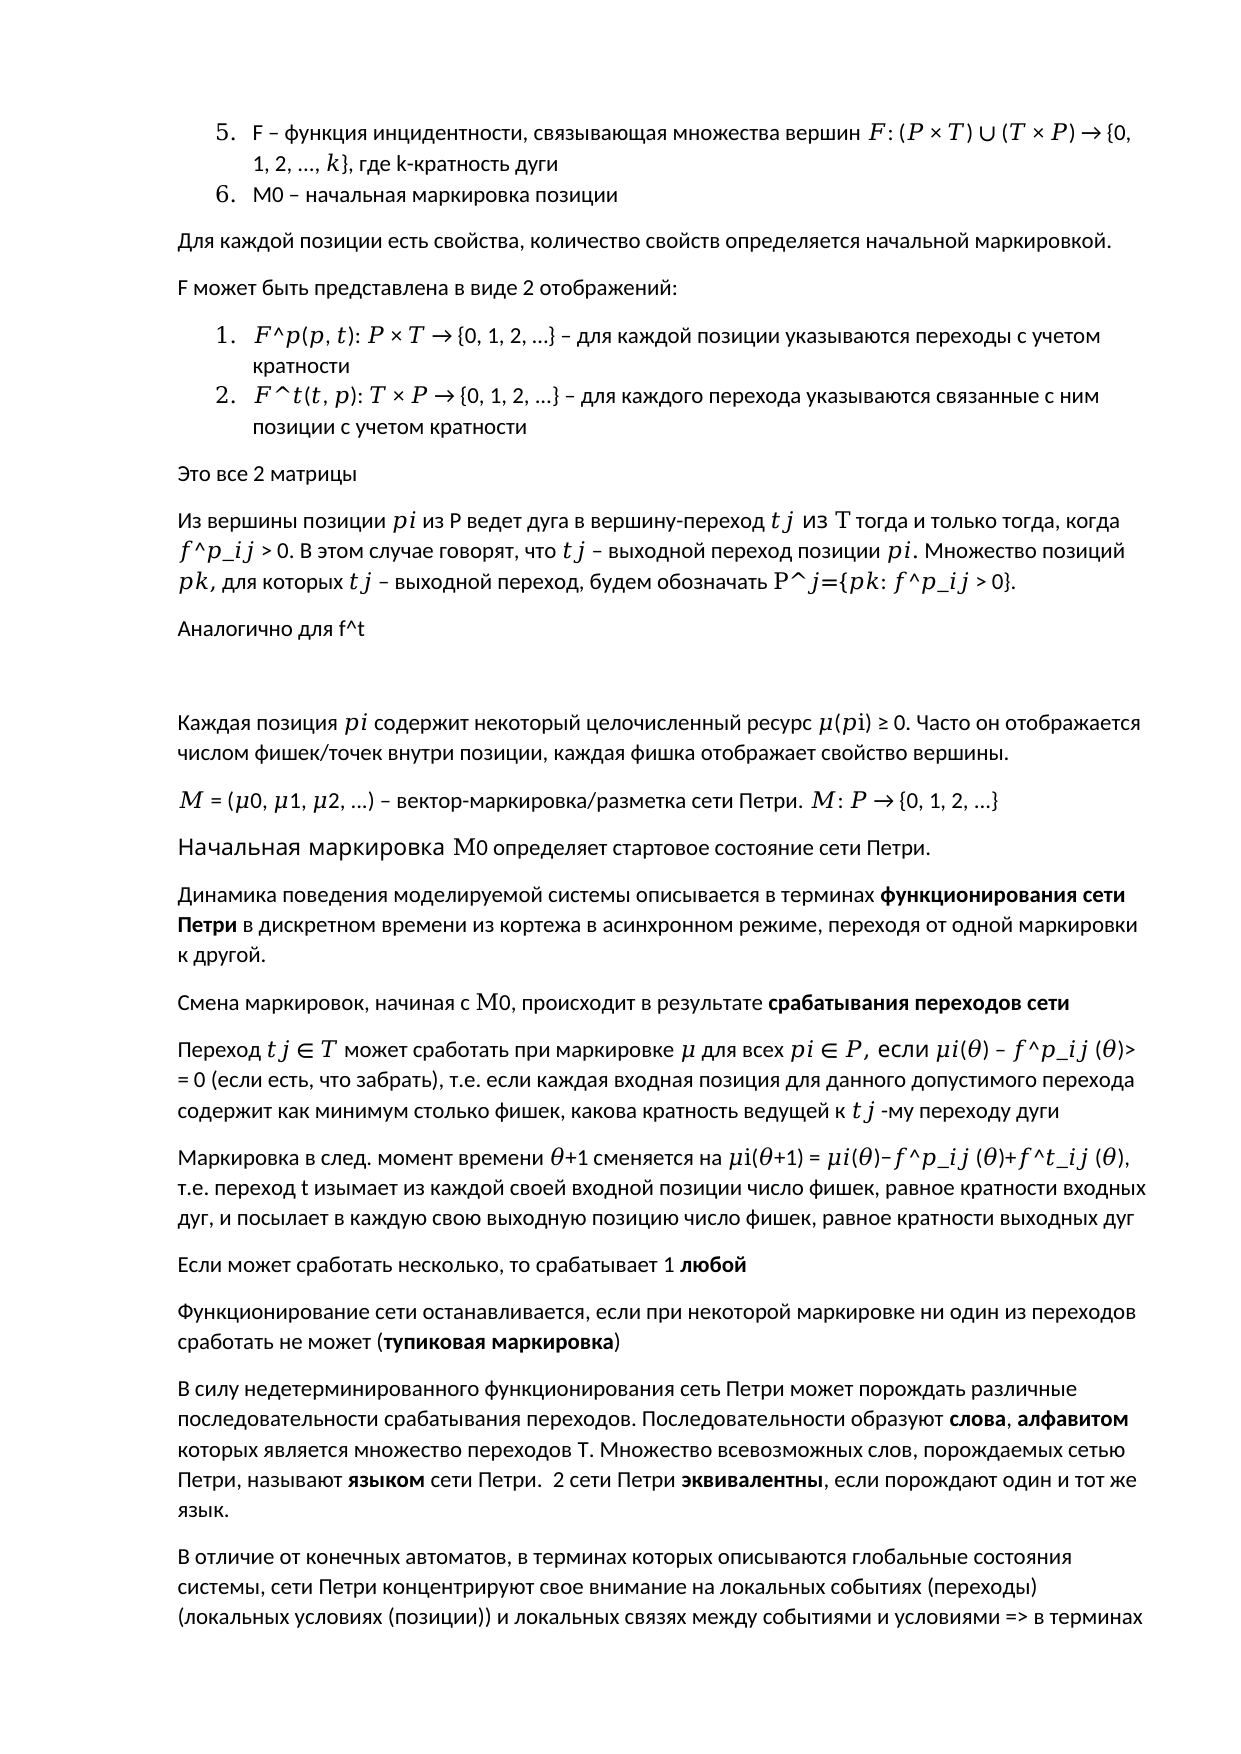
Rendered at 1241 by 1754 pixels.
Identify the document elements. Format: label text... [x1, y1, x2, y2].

text Если может сработать несколько, то срабатывает 1 любой [177, 1250, 1152, 1278]
list M0 – начальная маркировка позиции [215, 179, 1152, 208]
text F может быть представлена в виде 2 отображений: [177, 273, 1152, 302]
text Из вершины позиции 𝑝𝑖 из P ведет дуга в вершину-переход 𝑡𝑗 из T тогда и только тогда, когда 𝑓^𝑝_𝑖𝑗 > 0. В этом случае говорят, что 𝑡𝑗 – выходной переход позиции 𝑝𝑖. Множество позиций 𝑝𝑘, для которых 𝑡𝑗 – выходной переход, будем обозначать P^𝑗={𝑝𝑘: 𝑓^𝑝_𝑖𝑗 > 0}. [177, 506, 1152, 595]
list 𝐹^𝑡(𝑡, 𝑝): 𝑇 × 𝑃 → {0, 1, 2, ...} – для каждого перехода указываются связанные с ним позиции с учетом кратности [215, 381, 1152, 440]
text Это все 2 матрицы [177, 459, 1152, 487]
text Динамика поведения моделируемой системы описывается в терминах функционирования сети Петри в дискретном времени из кортежа в асинхронном режиме, переходя от одной маркировки к другой. [177, 880, 1152, 968]
text Маркировка в след. момент времени 𝜃+1 сменяется на 𝜇i(𝜃+1) = 𝜇𝑖(𝜃)−𝑓^𝑝_𝑖𝑗 (𝜃)+𝑓^𝑡_𝑖𝑗 (𝜃), т.е. переход t изымает из каждой своей входной позиции число фишек, равное кратности входных дуг, и посылает в каждую свою выходную позицию число фишек, равное кратности выходных дуг [177, 1143, 1152, 1232]
text Начальная маркировка M0 определяет стартовое состояние сети Петри. [177, 833, 1152, 861]
text Для каждой позиции есть свойства, количество свойств определяется начальной маркировкой. [177, 227, 1152, 255]
list F – функция инцидентности, связывающая множества вершин 𝐹: (𝑃 × 𝑇) ∪ (𝑇 × 𝑃) → {0, 1, 2, ..., 𝑘}, где k-кратность дуги [215, 118, 1152, 177]
text Каждая позиция 𝑝𝑖 содержит некоторый целочисленный ресурс 𝜇(𝑝i) ≥ 0. Часто он отображается числом фишек/точек внутри позиции, каждая фишка отображает свойство вершины. [177, 708, 1152, 767]
text 𝑀 = (𝜇0, 𝜇1, 𝜇2, ...) – вектор-маркировка/разметка сети Петри. 𝑀: 𝑃 → {0, 1, 2, ...} [177, 785, 1152, 814]
text Переход 𝑡𝑗 ∈ 𝑇 может сработать при маркировке 𝜇 для всех 𝑝𝑖 ∈ 𝑃, если 𝜇𝑖(𝜃) – 𝑓^𝑝_𝑖𝑗 (𝜃)> = 0 (если есть, что забрать), т.е. если каждая входная позиция для данного допустимого перехода содержит как минимум столько фишек, какова кратность ведущей к 𝑡𝑗 -му переходу дуги [177, 1034, 1152, 1124]
text Аналогично для f^t [177, 614, 1152, 642]
list 𝐹^𝑝(𝑝, 𝑡): 𝑃 × 𝑇 → {0, 1, 2, …} – для каждой позиции указываются переходы с учетом кратности [215, 320, 1152, 379]
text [177, 1542, 1152, 1631]
text В силу недетерминированного функционирования сеть Петри может порождать различные последовательности срабатывания переходов. Последовательности образуют слова, алфавитом которых является множество переходов T. Множество всевозможных слов, порождаемых сетью Петри, называют языком сети Петри. 2 сети Петри эквивалентны, если порождают один и тот же язык. [177, 1374, 1152, 1523]
text Функционирование сети останавливается, если при некоторой маркировке ни один из переходов сработать не может (тупиковая маркировка) [177, 1297, 1152, 1356]
text Смена маркировок, начиная с M0, происходит в результате срабатывания переходов сети [177, 987, 1152, 1016]
